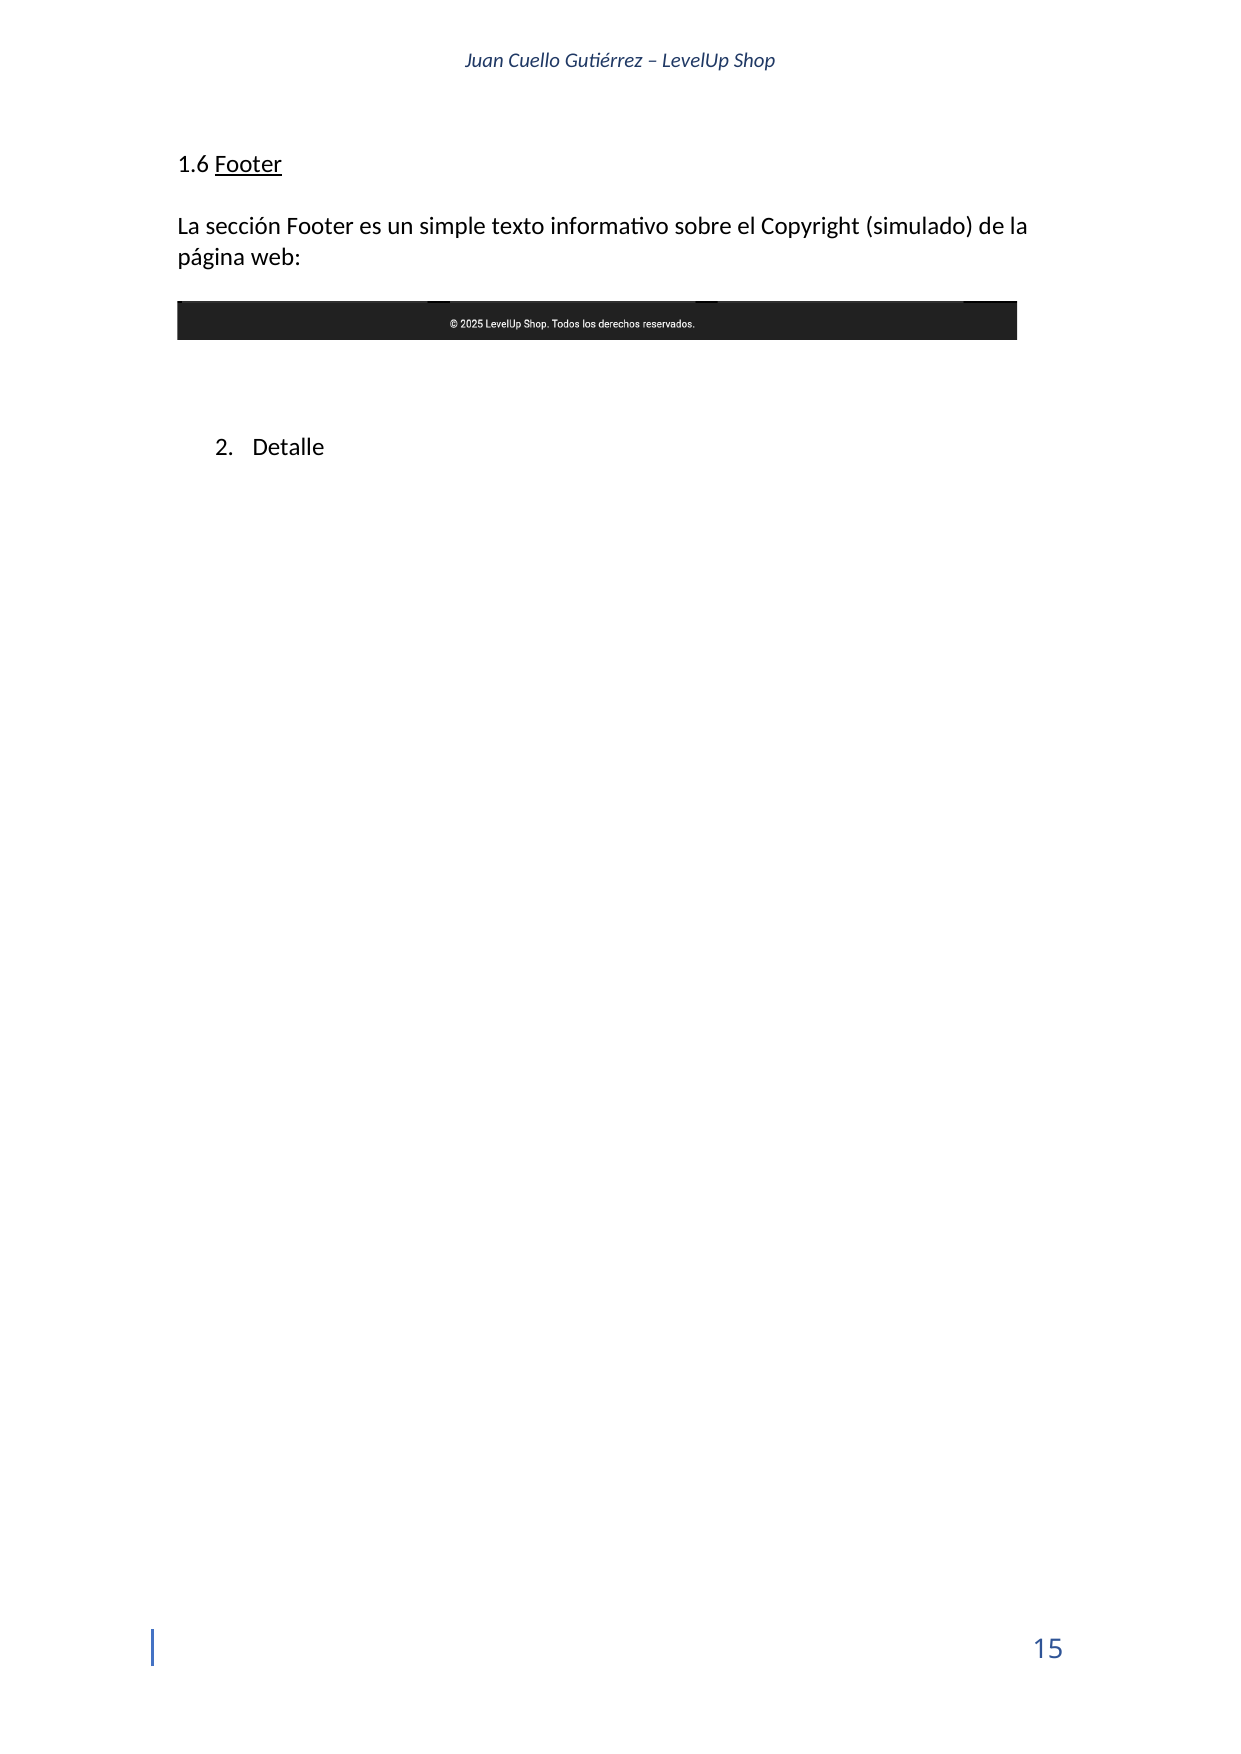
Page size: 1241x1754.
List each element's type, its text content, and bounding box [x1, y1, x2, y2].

picture [177, 301, 1018, 340]
list Detalle [215, 431, 1063, 462]
text La sección Footer es un simple texto informativo sobre el Copyright (simulado) de la página web: [177, 210, 1063, 271]
text 1.6 Footer [177, 148, 1063, 179]
